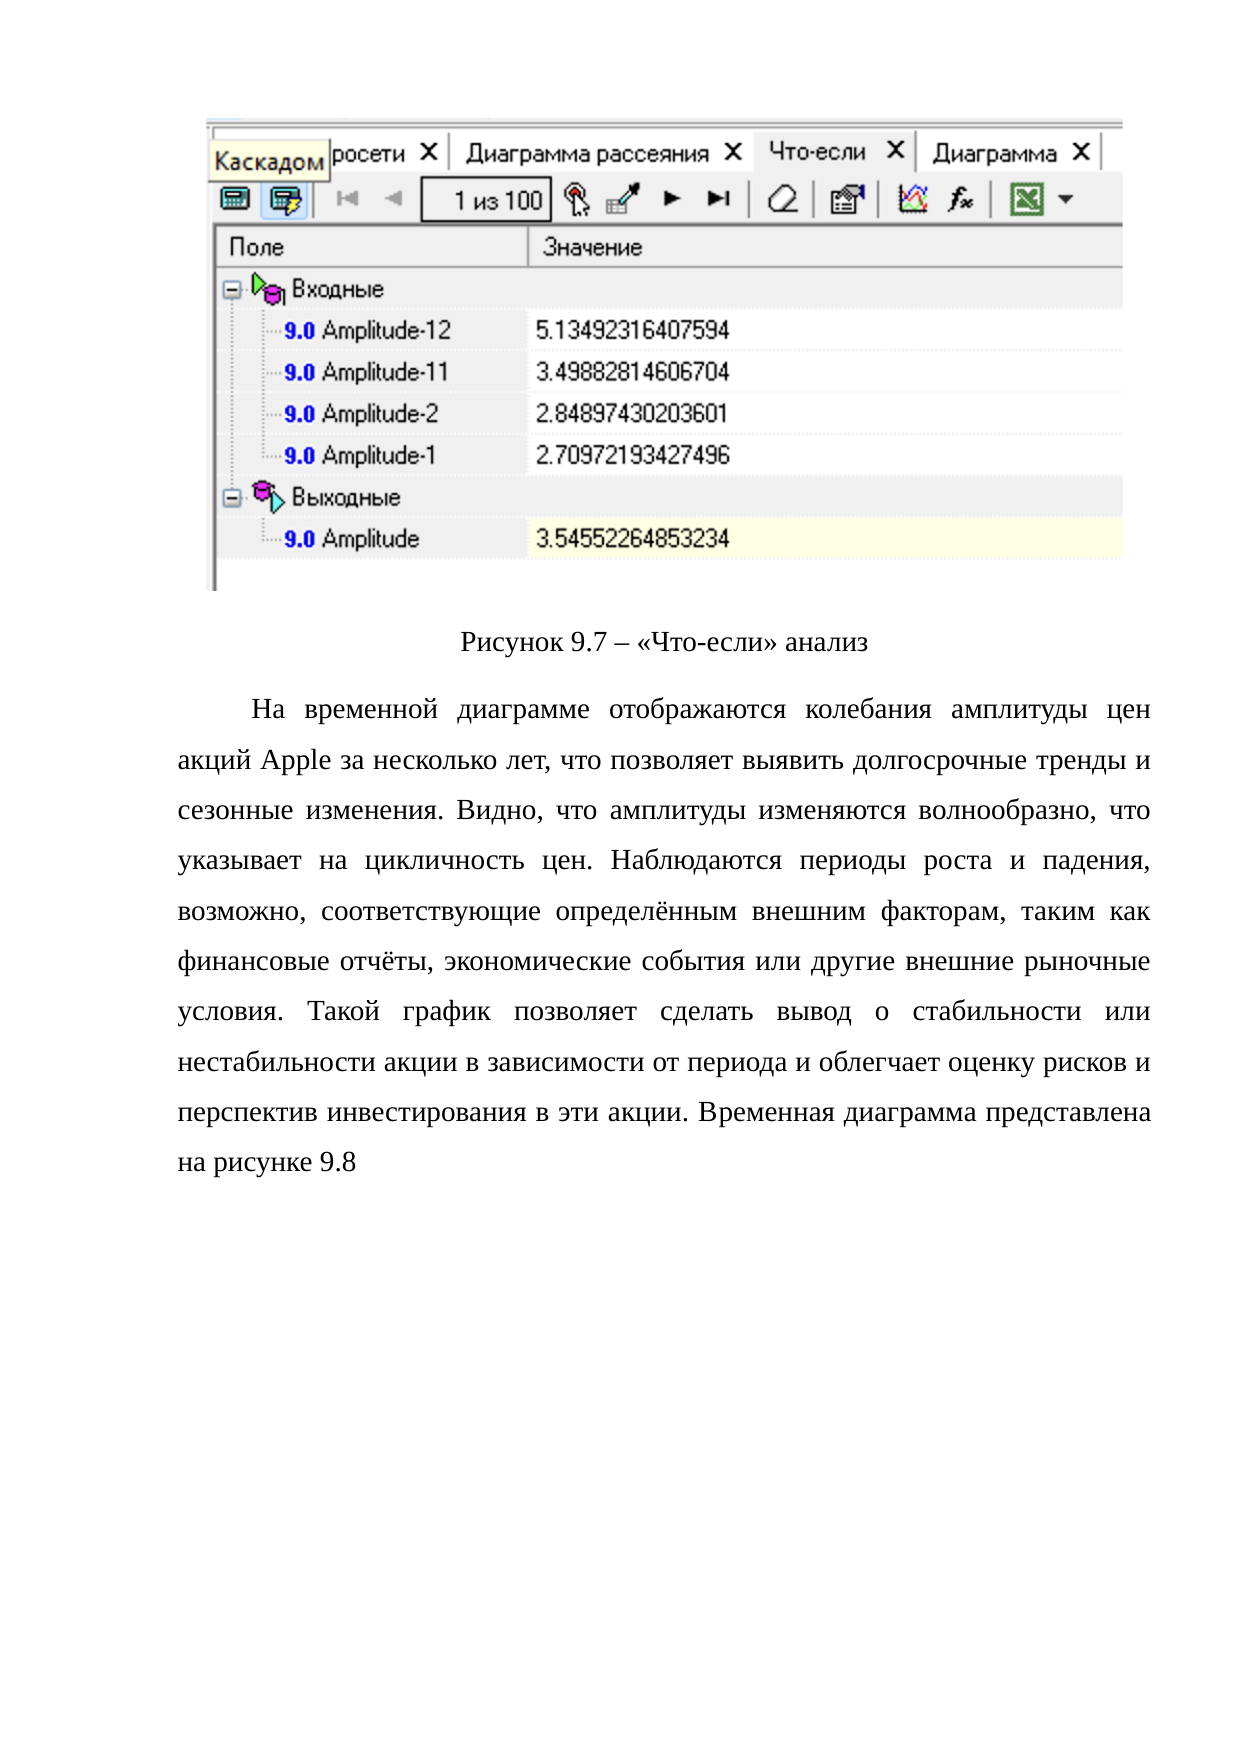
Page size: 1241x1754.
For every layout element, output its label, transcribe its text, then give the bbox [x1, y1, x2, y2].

picture [206, 118, 1123, 591]
text Рисунок 9.7 – «Что-если» анализ [177, 624, 1152, 658]
text На временной диаграмме отображаются колебания амплитуды цен акций Apple за несколько лет, что позволяет выявить долгосрочные тренды и сезонные изменения. Видно, что амплитуды изменяются волнообразно, что указывает на цикличность цен. Наблюдаются периоды роста и падения, возможно, соответствующие определённым внешним факторам, таким как финансовые отчёты, экономические события или другие внешние рыночные условия. Такой график позволяет сделать вывод о стабильности или нестабильности акции в зависимости от периода и облегчает оценку рисков и перспектив инвестирования в эти акции. Временная диаграмма представлена на рисунке 9.8 [177, 691, 1152, 1178]
